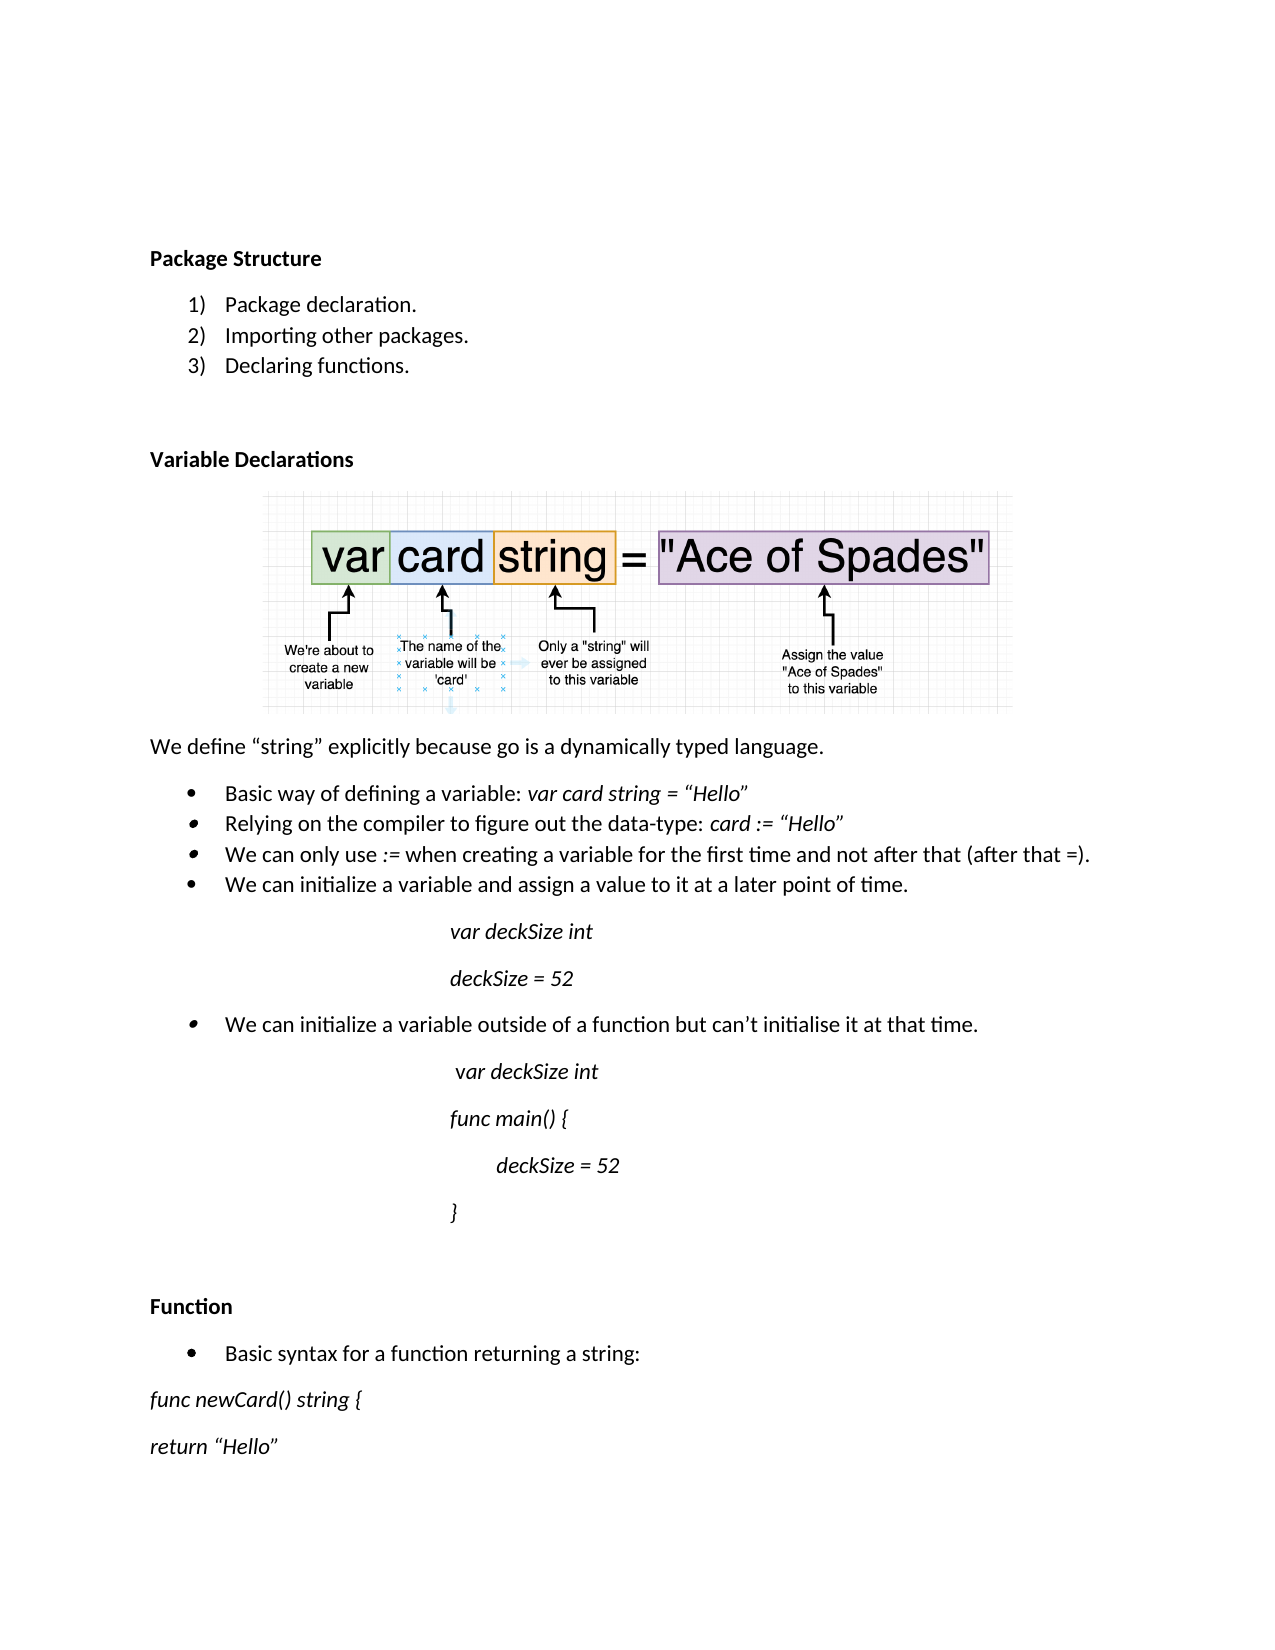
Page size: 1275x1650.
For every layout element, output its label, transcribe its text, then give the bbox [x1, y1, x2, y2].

list Relying on the compiler to figure out the data-type: card := “Hello” [187, 809, 1125, 837]
text deckSize = 52 [375, 964, 1125, 992]
list Importing other packages. [187, 321, 1125, 349]
list Declaring functions. [187, 351, 1125, 379]
list We can initialize a variable outside of a function but can’t initialise it at that time. [187, 1011, 1125, 1038]
text func main() { [375, 1104, 1125, 1132]
list Basic way of defining a variable: var card string = “Hello” [187, 779, 1125, 807]
text deckSize = 52 [450, 1151, 1125, 1179]
list Package declaration. [187, 291, 1125, 319]
list We can initialize a variable and assign a value to it at a later point of time. [187, 870, 1125, 898]
text } [375, 1198, 1125, 1226]
text return “Hello” [150, 1432, 1125, 1460]
text var deckSize int [375, 917, 1125, 945]
text Variable Declarations [150, 445, 1125, 473]
list Basic syntax for a function returning a string: [187, 1339, 1125, 1367]
text We define “string” explicitly because go is a dynamically typed language. [150, 732, 1125, 760]
list We can only use := when creating a variable for the first time and not after that (after that =). [187, 840, 1125, 868]
text Package Structure [150, 244, 1125, 272]
text Function [150, 1292, 1125, 1320]
text var deckSize int [375, 1057, 1125, 1085]
text func newCard() string { [150, 1386, 1125, 1413]
